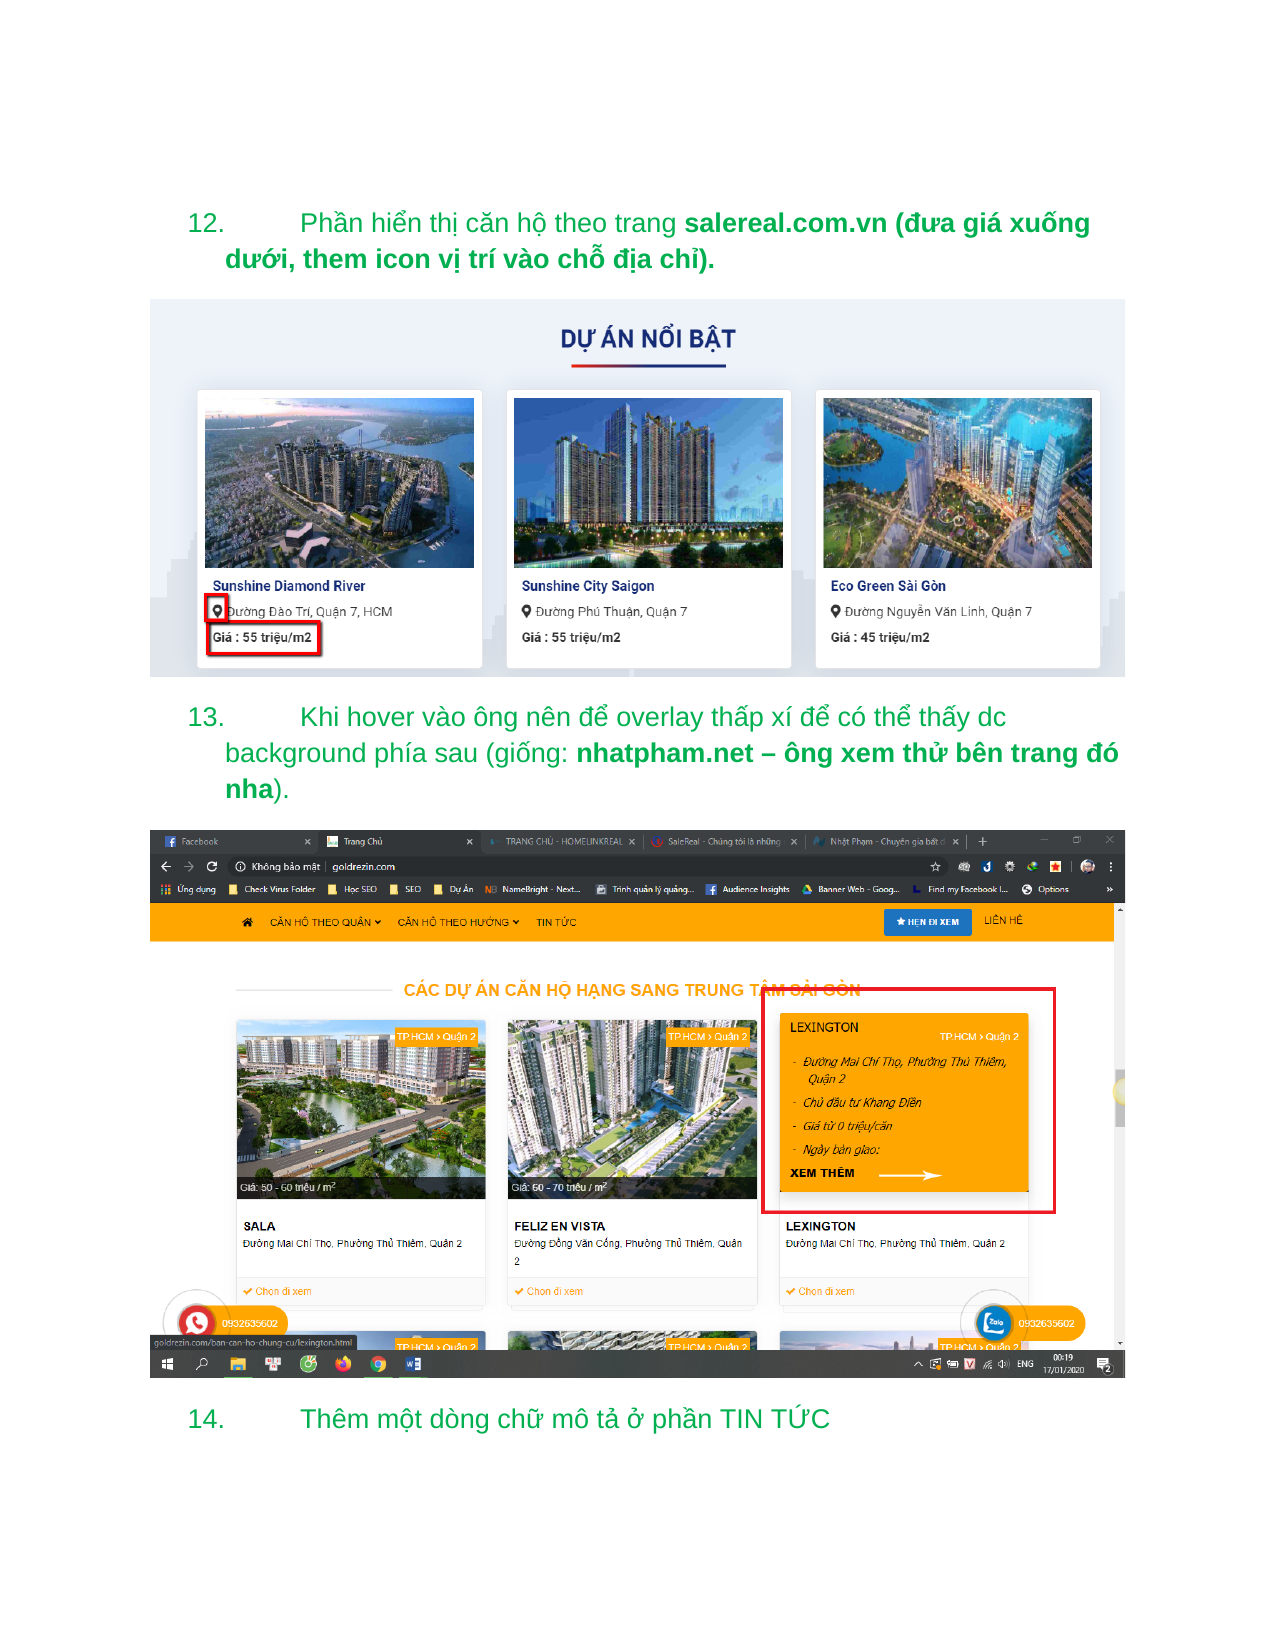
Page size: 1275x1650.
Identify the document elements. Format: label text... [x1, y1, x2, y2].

list Khi hover vào ông nên để overlay thấp xí để có thể thấy dc background phía sau (giống: nhatpham.net – ông xem thử bên trang đó nha). [187, 701, 1125, 804]
picture [150, 299, 1125, 677]
list Phần hiển thị căn hộ theo trang salereal.com.vn (đưa giá xuống dưới, them icon vị trí vào chỗ địa chỉ). [187, 207, 1125, 274]
picture [150, 830, 1125, 1378]
list Thêm một dòng chữ mô tả ở phần TIN TỨC [187, 1403, 1125, 1434]
